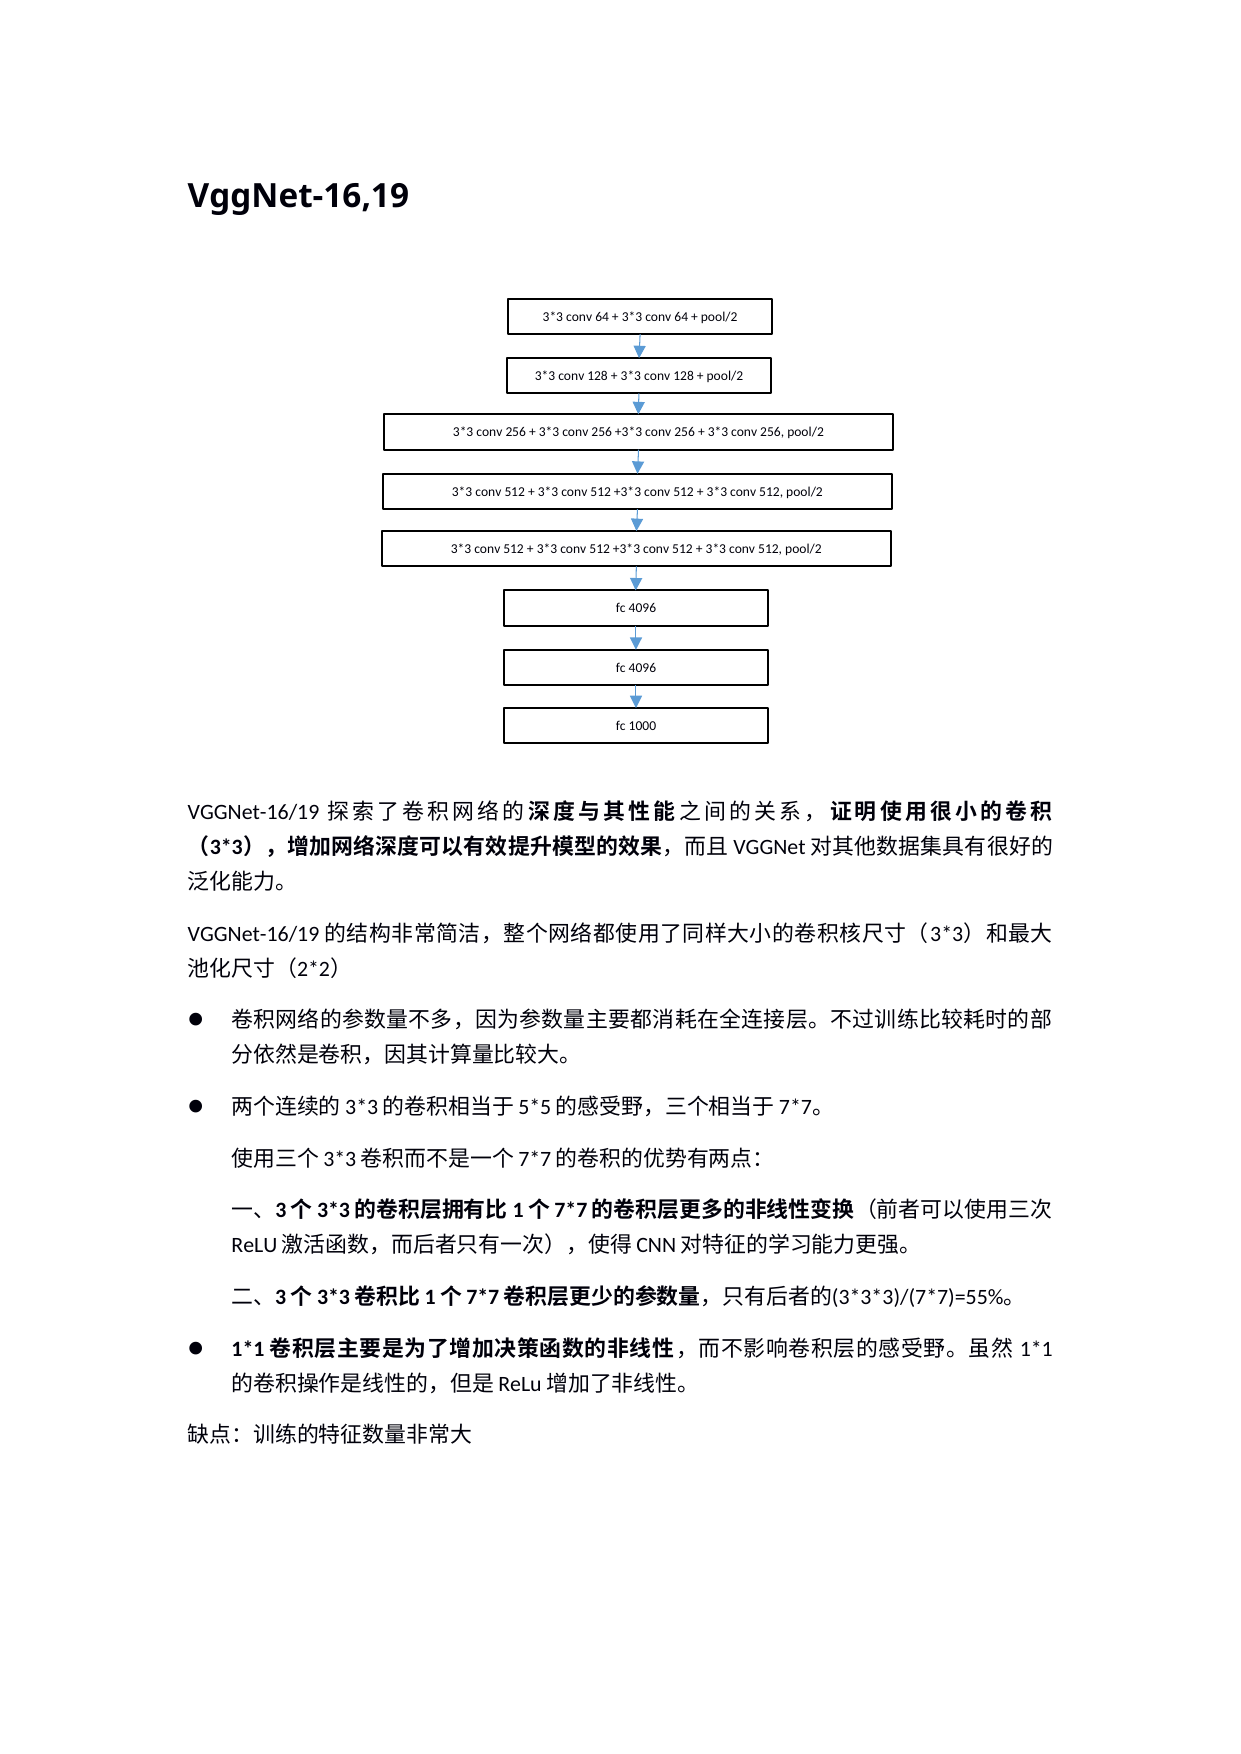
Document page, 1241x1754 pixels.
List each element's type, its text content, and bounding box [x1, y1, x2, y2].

text VGGNet-16/19的结构非常简洁，整个网络都使用了同样大小的卷积核尺寸（3*3）和最大池化尺寸（2*2） [187, 915, 1053, 983]
text 使用三个3*3卷积而不是一个7*7的卷积的优势有两点： [231, 1140, 1053, 1173]
list 1*1卷积层主要是为了增加决策函数的非线性，而不影响卷积层的感受野。虽然1*1的卷积操作是线性的，但是ReLu增加了非线性。 [187, 1330, 1053, 1398]
list 两个连续的3*3的卷积相当于5*5的感受野，三个相当于7*7。 [187, 1088, 1053, 1121]
text VGGNet-16/19探索了卷积网络的深度与其性能之间的关系，证明使用很小的卷积（3*3），增加网络深度可以有效提升模型的效果，而且VGGNet对其他数据集具有很好的泛化能力。 [187, 793, 1053, 896]
text 一、3个3*3的卷积层拥有比1个7*7的卷积层更多的非线性变换（前者可以使用三次ReLU激活函数，而后者只有一次），使得CNN对特征的学习能力更强。 [231, 1192, 1053, 1259]
text 缺点：训练的特征数量非常大 [187, 1417, 1053, 1449]
text 二、3个3*3卷积比1个7*7卷积层更少的参数量，只有后者的(3*3*3)/(7*7)=55%。 [231, 1278, 1053, 1311]
list 卷积网络的参数量不多，因为参数量主要都消耗在全连接层。不过训练比较耗时的部分依然是卷积，因其计算量比较大。 [187, 1002, 1053, 1069]
